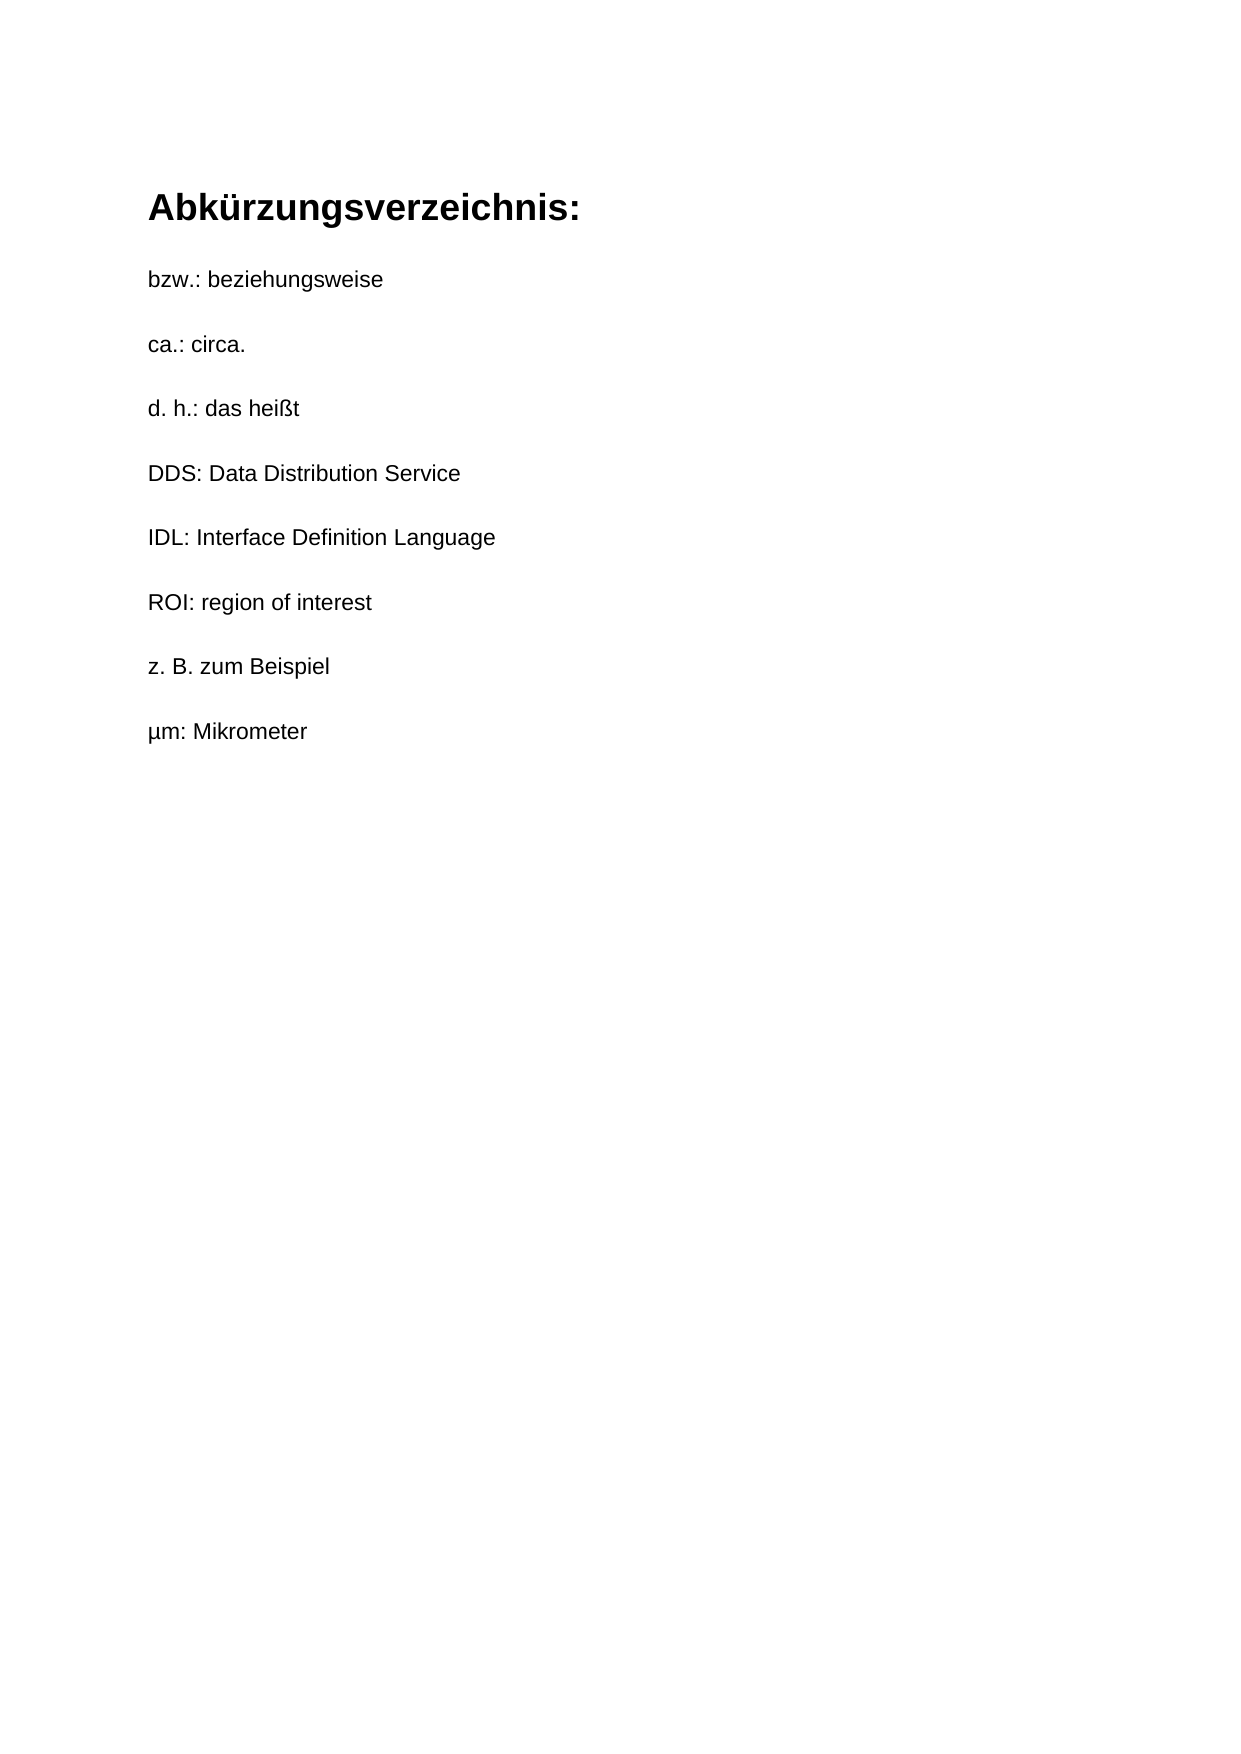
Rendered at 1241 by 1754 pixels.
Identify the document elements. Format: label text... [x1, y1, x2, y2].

text ROI: region of interest [148, 589, 1122, 615]
text DDS: Data Distribution Service [148, 460, 1122, 486]
text IDL: Interface Definition Language [148, 524, 1122, 551]
subtitle Abkürzungsverzeichnis: [148, 185, 1122, 228]
text µm: Mikrometer [148, 718, 1122, 744]
text d. h.: das heißt [148, 395, 1122, 422]
text ca.: circa. [148, 331, 1122, 357]
text z. B. zum Beispiel [148, 653, 1122, 679]
text bzw.: beziehungsweise [148, 266, 1122, 293]
